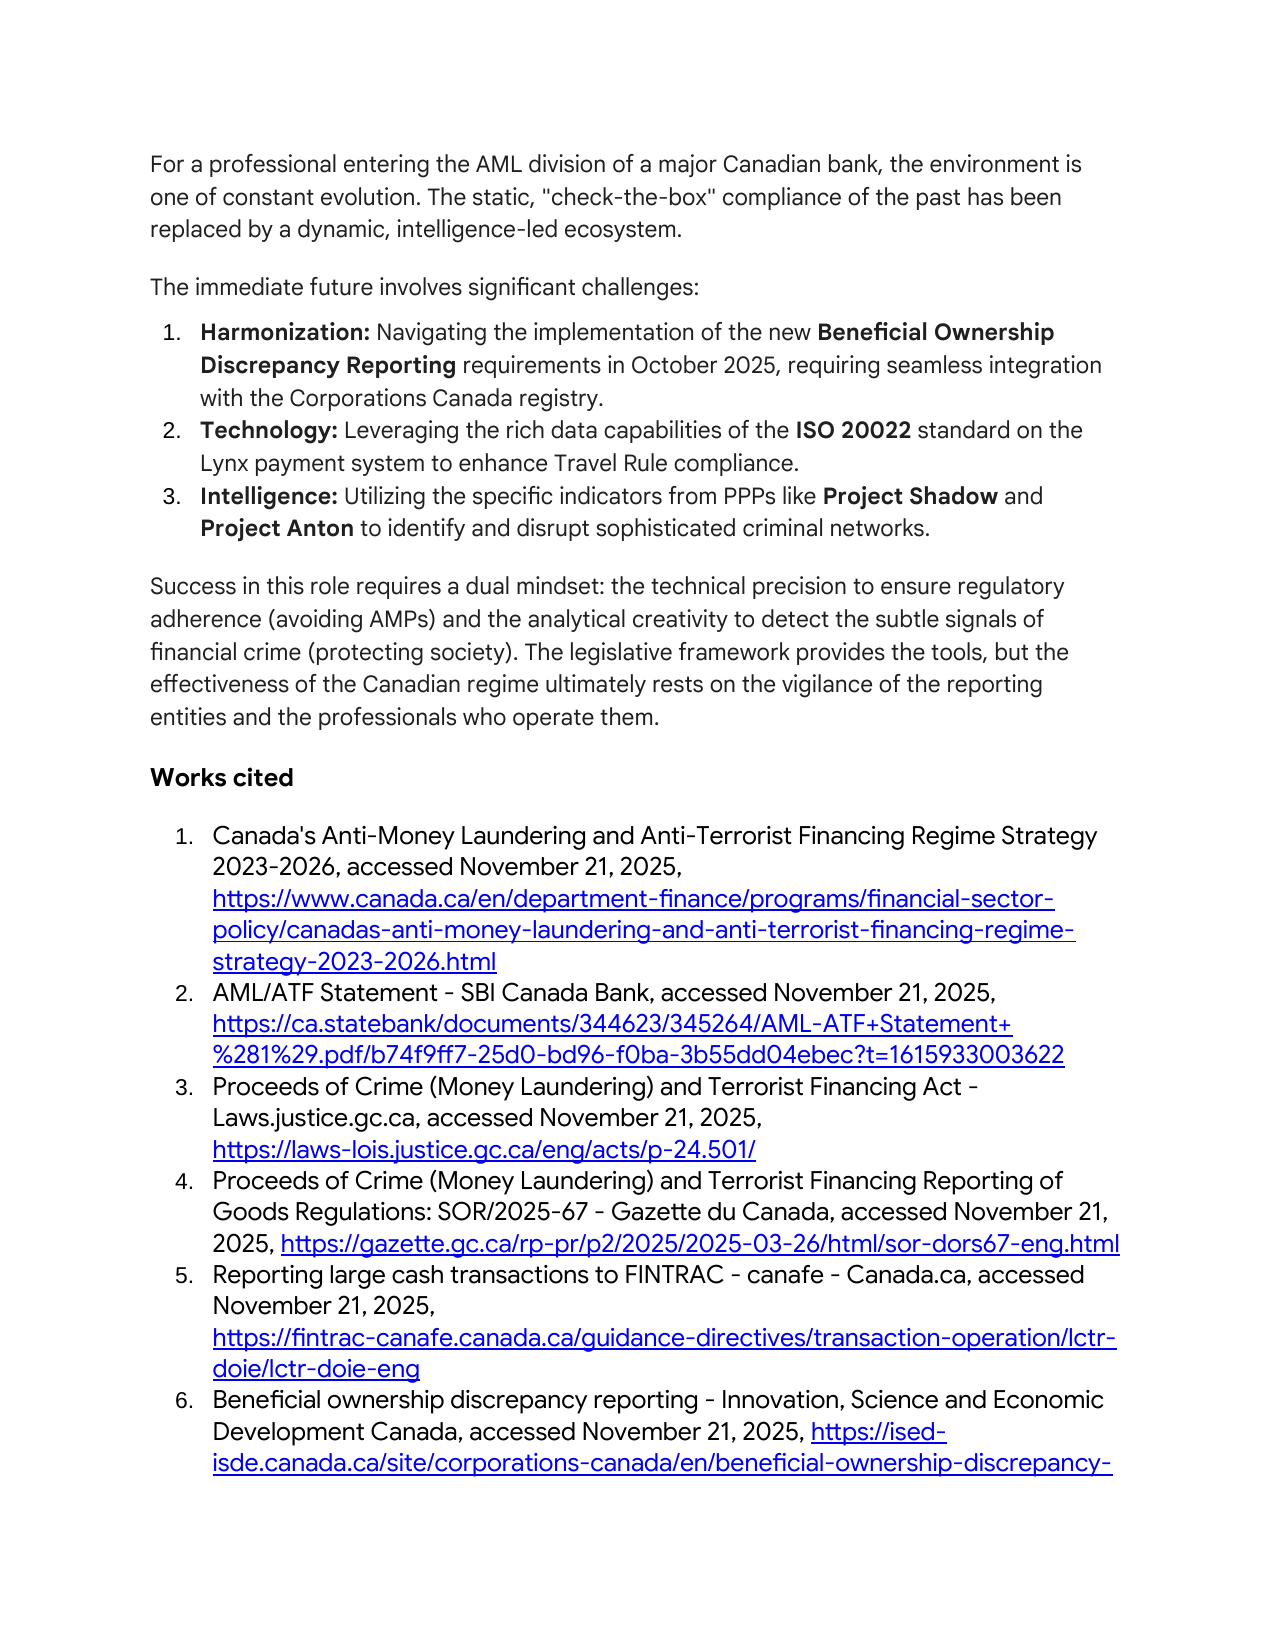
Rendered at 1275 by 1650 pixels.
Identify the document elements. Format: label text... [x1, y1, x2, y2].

list Canada's Anti-Money Laundering and Anti-Terrorist Financing Regime Strategy 2023-2026, accessed November 21, 2025, https://www.canada.ca/en/department-finance/programs/financial-sector-policy/canadas-anti-money-laundering-and-anti-terrorist-financing-regime-strategy-2023-2026.html [175, 820, 1125, 977]
list Harmonization: Navigating the implementation of the new Beneficial Ownership Discrepancy Reporting requirements in October 2025, requiring seamless integration with the Corporations Canada registry. [162, 318, 1125, 412]
list Proceeds of Crime (Money Laundering) and Terrorist Financing Reporting of Goods Regulations: SOR/2025-67 - Gazette du Canada, accessed November 21, 2025, https://gazette.gc.ca/rp-pr/p2/2025/2025-03-26/html/sor-dors67-eng.html [175, 1165, 1125, 1259]
text Success in this role requires a dual mindset: the technical precision to ensure regulatory adherence (avoiding AMPs) and the analytical creativity to detect the subtle signals of financial crime (protecting society). The legislative framework provides the tools, but the effectiveness of the Canadian regime ultimately rests on the vigilance of the reporting entities and the professionals who operate them. [150, 572, 1125, 732]
text The immediate future involves significant challenges: [150, 273, 1125, 302]
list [175, 1385, 1125, 1479]
text For a professional entering the AML division of a major Canadian bank, the environment is one of constant evolution. The static, "check-the-box" compliance of the past has been replaced by a dynamic, intelligence-led ecosystem. [150, 150, 1125, 244]
list Reporting large cash transactions to FINTRAC - canafe - Canada.ca, accessed November 21, 2025, https://fintrac-canafe.canada.ca/guidance-directives/transaction-operation/lctr-doie/lctr-doie-eng [175, 1259, 1125, 1385]
list Proceeds of Crime (Money Laundering) and Terrorist Financing Act - Laws.justice.gc.ca, accessed November 21, 2025, https://laws-lois.justice.gc.ca/eng/acts/p-24.501/ [175, 1071, 1125, 1165]
subtitle Works cited [150, 762, 1125, 794]
list Intelligence: Utilizing the specific indicators from PPPs like Project Shadow and Project Anton to identify and disrupt sophisticated criminal networks. [162, 482, 1125, 543]
list AML/ATF Statement - SBI Canada Bank, accessed November 21, 2025, https://ca.statebank/documents/344623/345264/AML-ATF+Statement+%281%29.pdf/b74f9ff7-25d0-bd96-f0ba-3b55dd04ebec?t=1615933003622 [175, 977, 1125, 1071]
list Technology: Leveraging the rich data capabilities of the ISO 20022 standard on the Lynx payment system to enhance Travel Rule compliance. [162, 416, 1125, 478]
